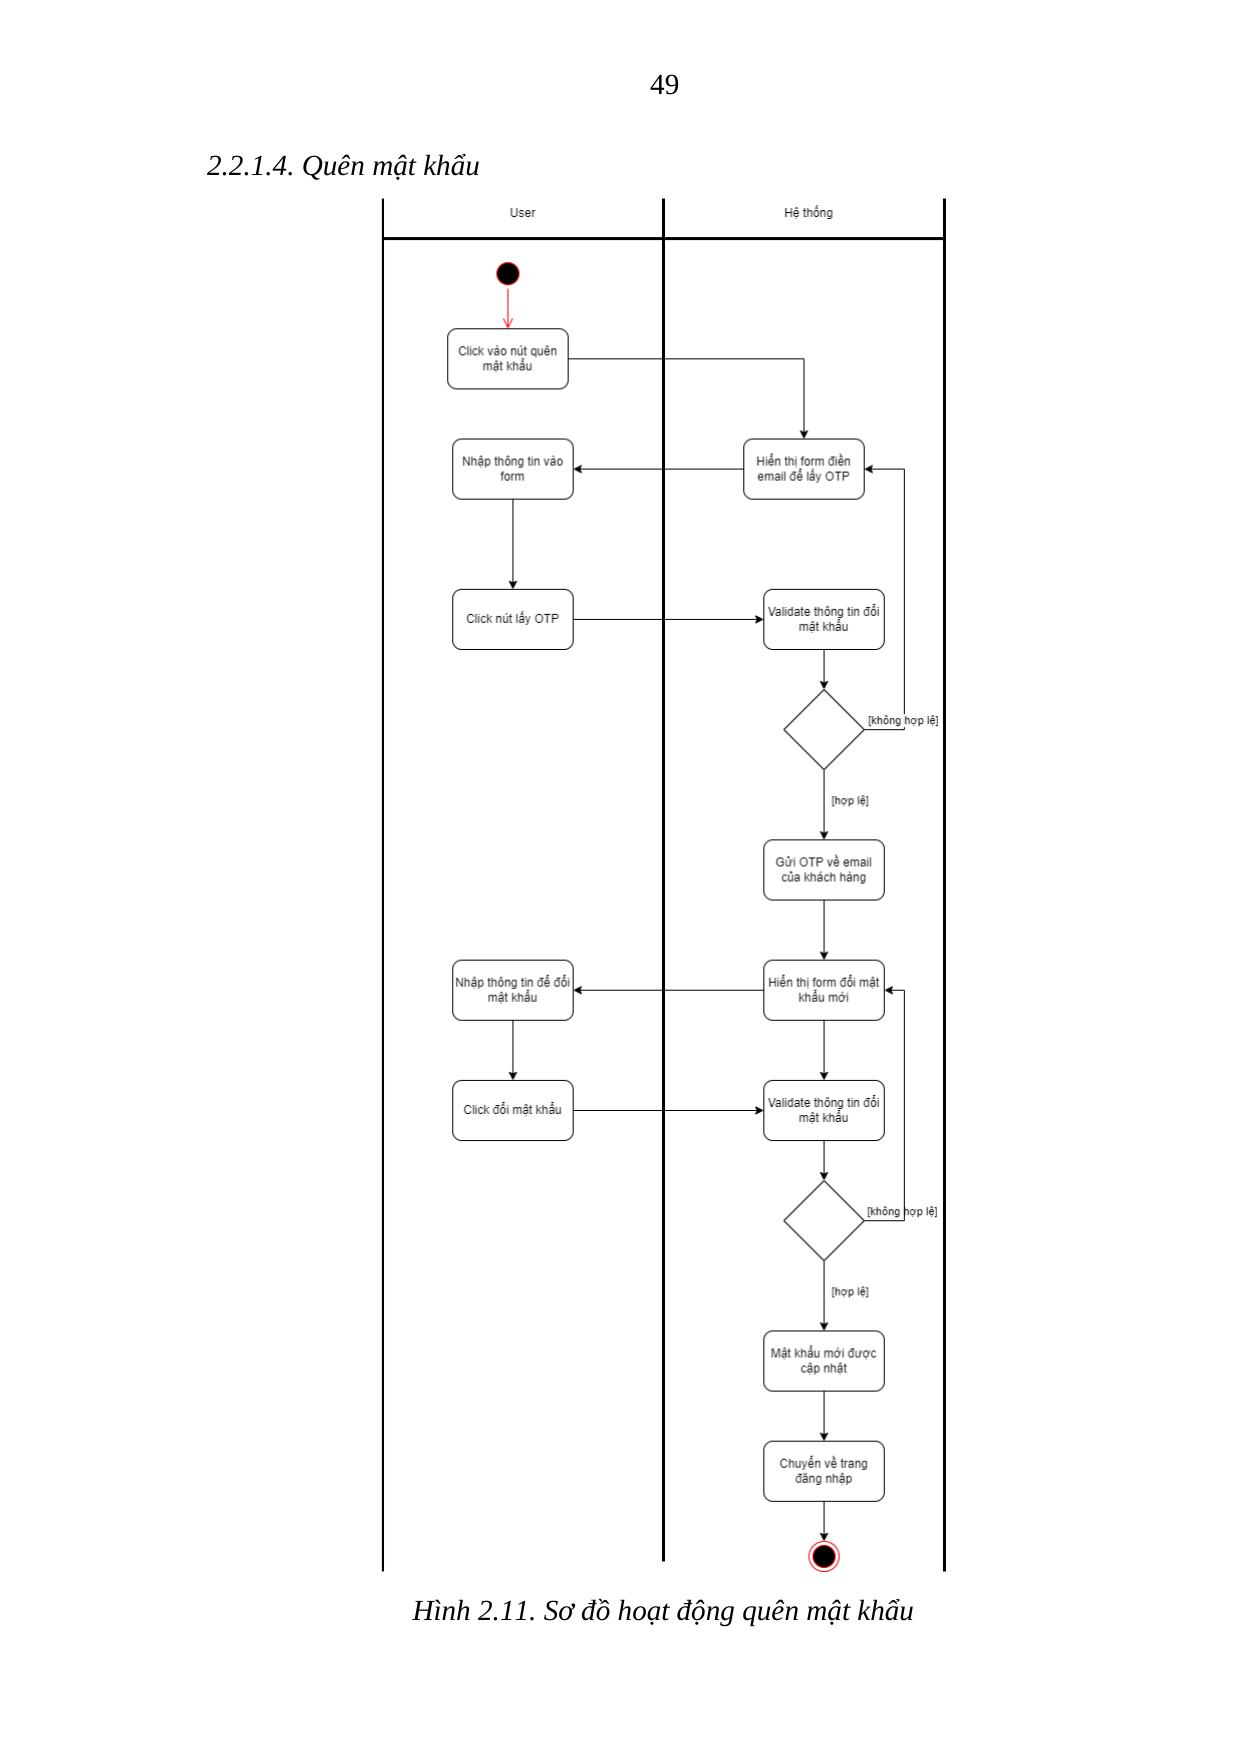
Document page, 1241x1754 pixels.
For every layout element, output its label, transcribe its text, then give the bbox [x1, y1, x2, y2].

picture [381, 198, 948, 1575]
subtitle Quên mật khẩu [207, 148, 1122, 181]
